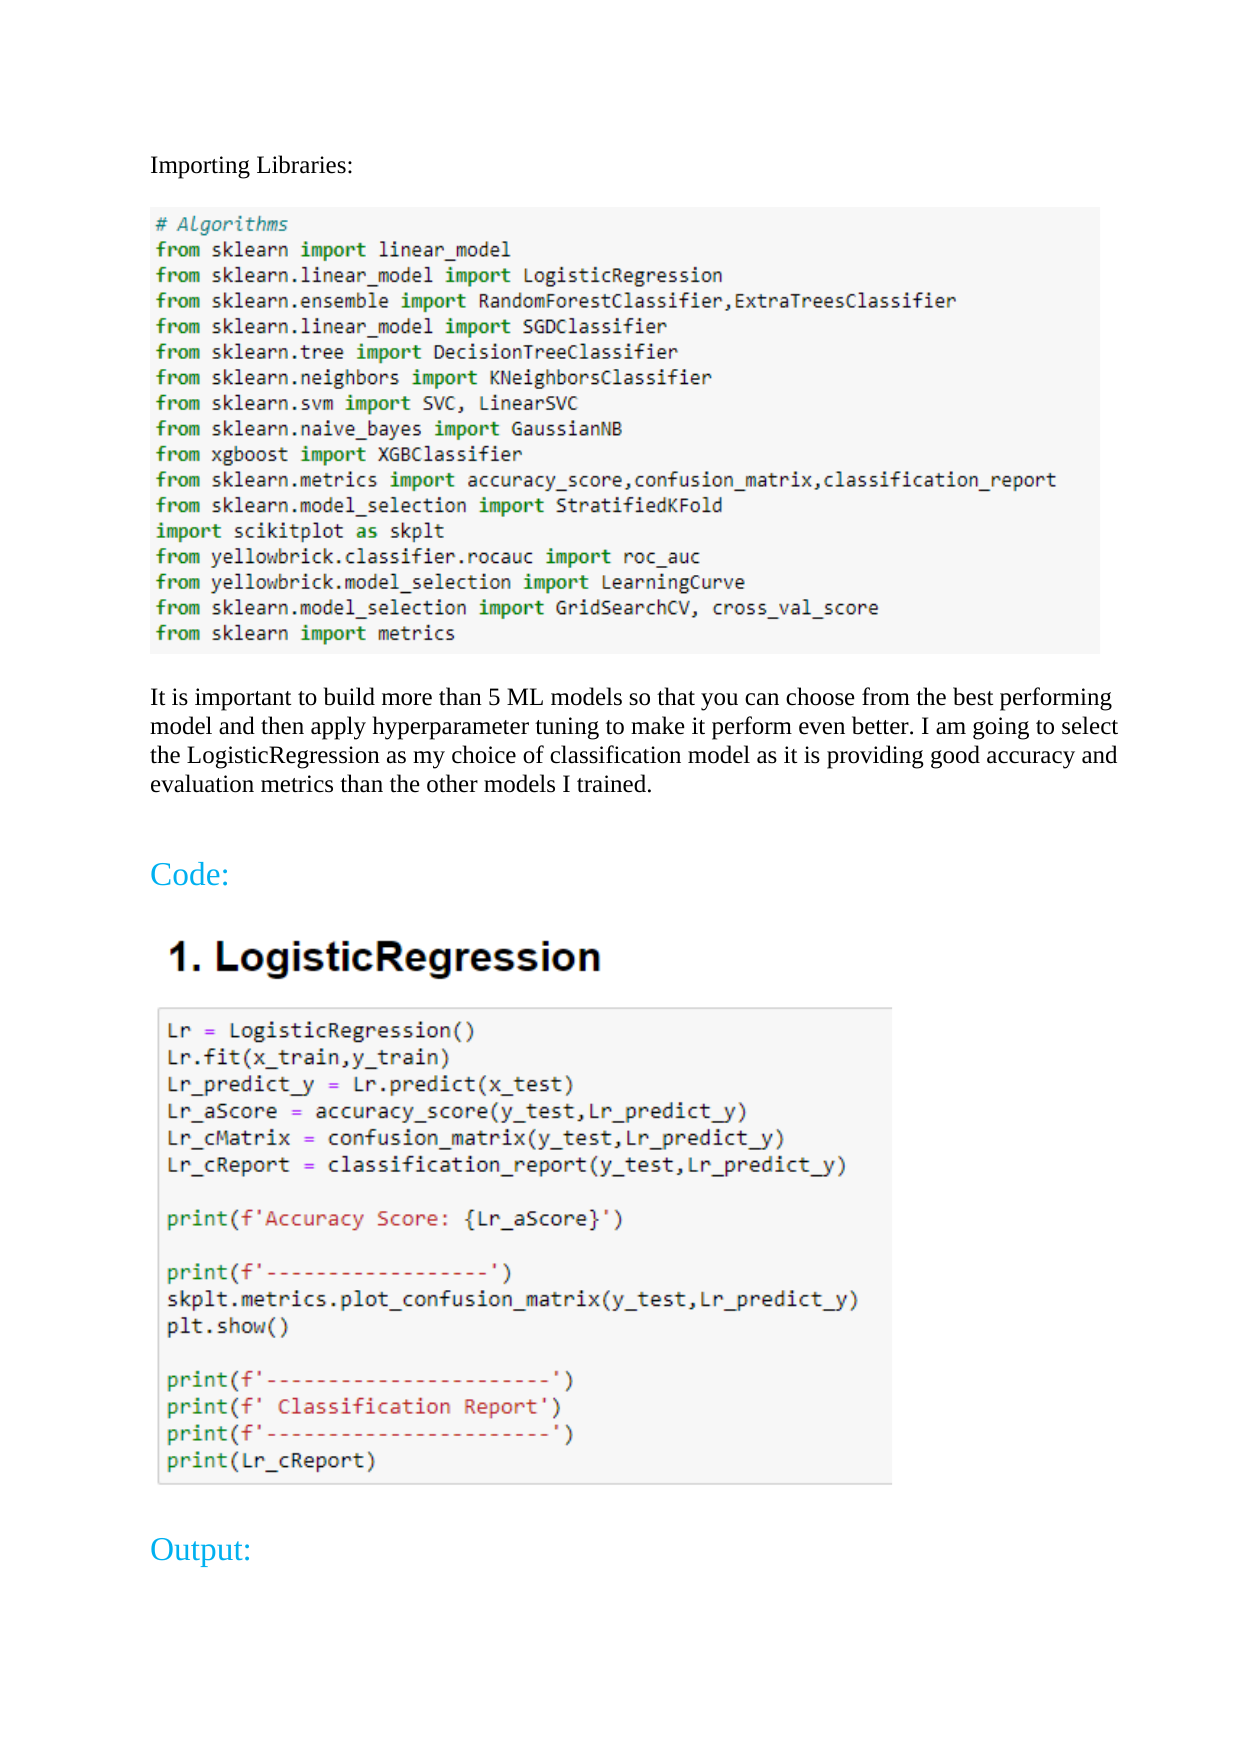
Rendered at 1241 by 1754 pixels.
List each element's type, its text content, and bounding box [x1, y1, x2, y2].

text Importing Libraries: [150, 150, 1137, 179]
text Code: [150, 854, 1137, 893]
text It is important to build more than 5 ML models so that you can choose from the best performing model and then apply hyperparameter tuning to make it perform even better. I am going to select the LogisticRegression as my choice of classification model as it is providing good accuracy and evaluation metrics than the other models I trained. [150, 682, 1137, 825]
text Output: [150, 1530, 1137, 1568]
picture [150, 207, 1100, 654]
picture [150, 922, 893, 1501]
